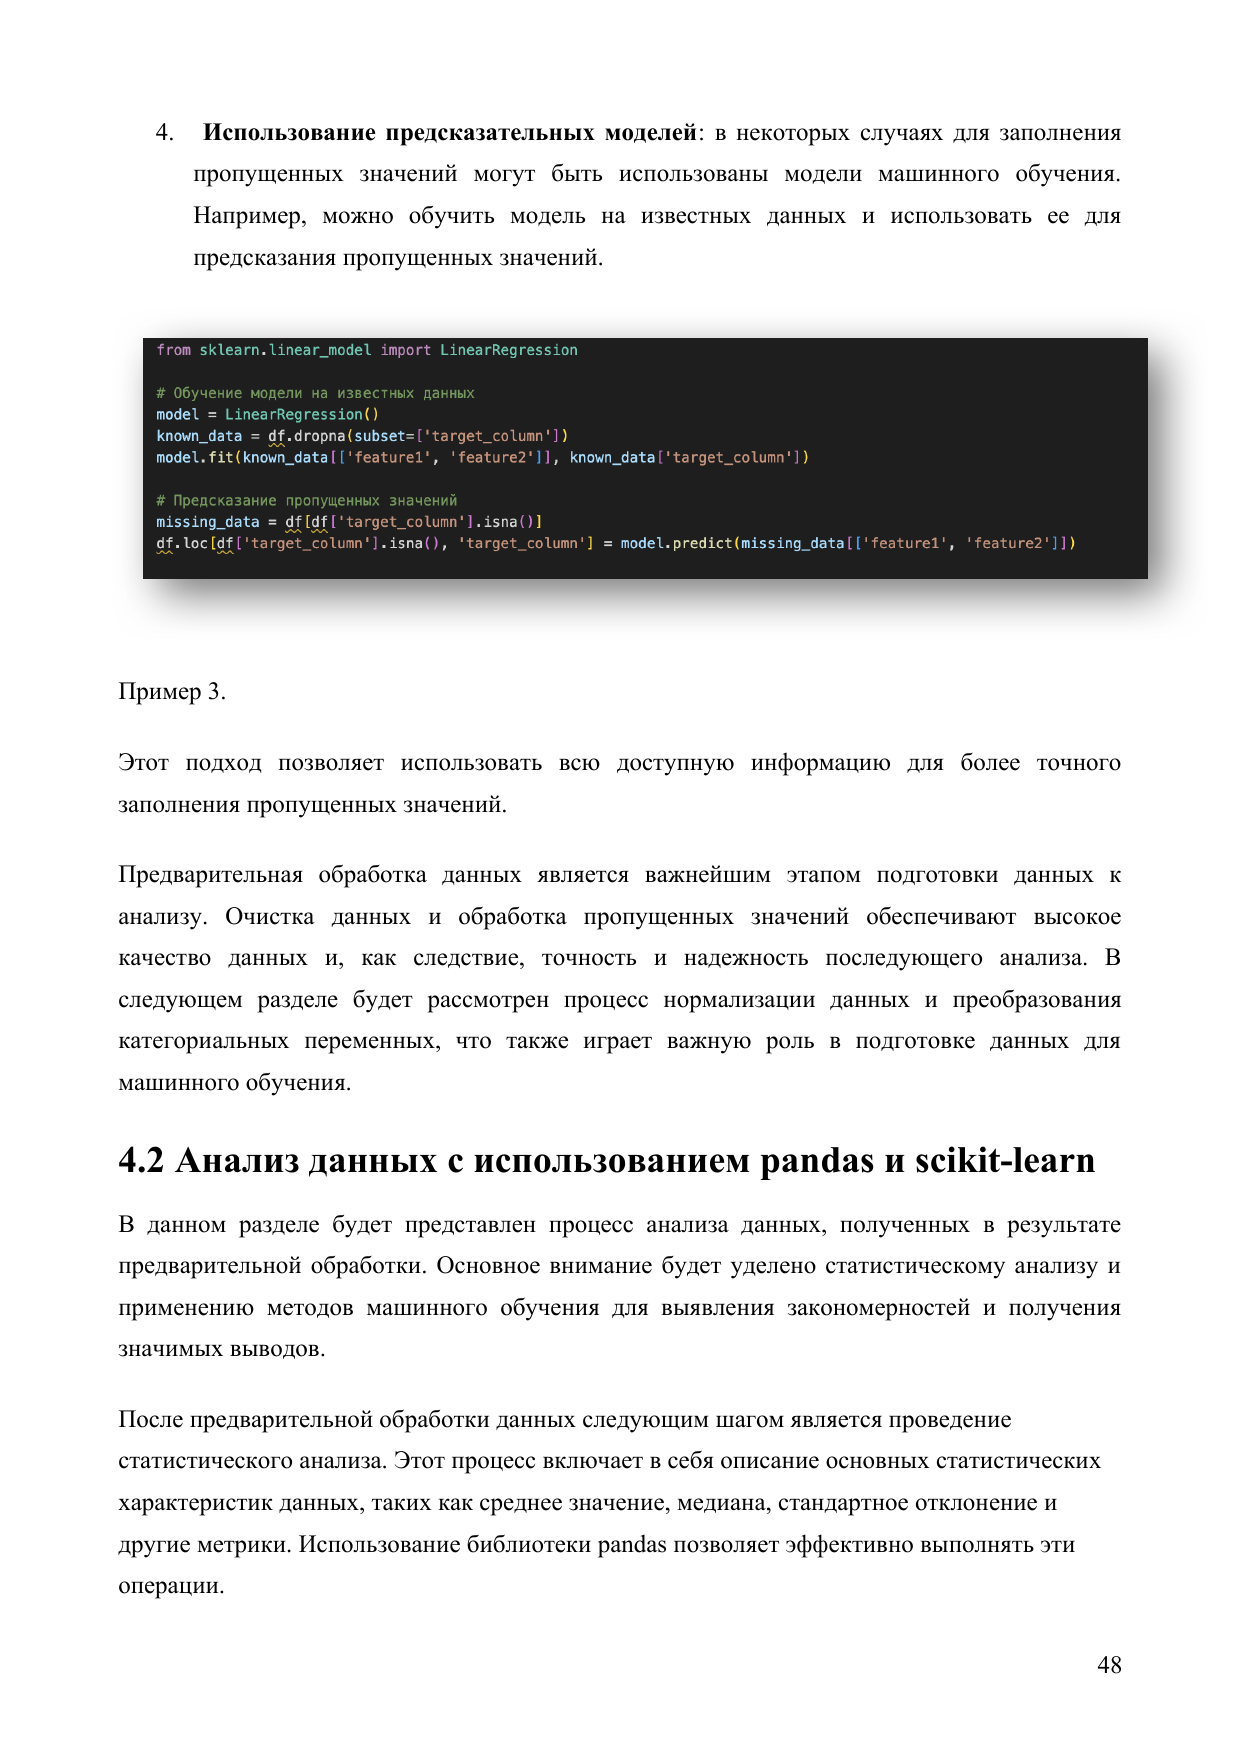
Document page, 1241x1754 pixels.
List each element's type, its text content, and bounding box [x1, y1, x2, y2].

subtitle 4.2 Анализ данных с использованием pandas и scikit-learn [118, 1139, 1122, 1181]
text Пример 3. [118, 677, 1122, 705]
text В данном разделе будет представлен процесс анализа данных, полученных в результате предварительной обработки. Основное внимание будет уделено статистическому анализу и применению методов машинного обучения для выявления закономерностей и получения значимых выводов. [118, 1210, 1122, 1362]
picture [143, 338, 1148, 579]
list Использование предсказательных моделей: в некоторых случаях для заполнения пропущенных значений могут быть использованы модели машинного обучения. Например, можно обучить модель на известных данных и использовать ее для предсказания пропущенных значений. [156, 118, 1122, 270]
text После предварительной обработки данных следующим шагом является проведение статистического анализа. Этот процесс включает в себя описание основных статистических характеристик данных, таких как среднее значение, медиана, стандартное отклонение и другие метрики. Использование библиотеки pandas позволяет эффективно выполнять эти операции. [118, 1405, 1122, 1599]
text Предварительная обработка данных является важнейшим этапом подготовки данных к анализу. Очистка данных и обработка пропущенных значений обеспечивают высокое качество данных и, как следствие, точность и надежность последующего анализа. В следующем разделе будет рассмотрен процесс нормализации данных и преобразования категориальных переменных, что также играет важную роль в подготовке данных для машинного обучения. [118, 860, 1122, 1096]
text Этот подход позволяет использовать всю доступную информацию для более точного заполнения пропущенных значений. [118, 748, 1122, 817]
